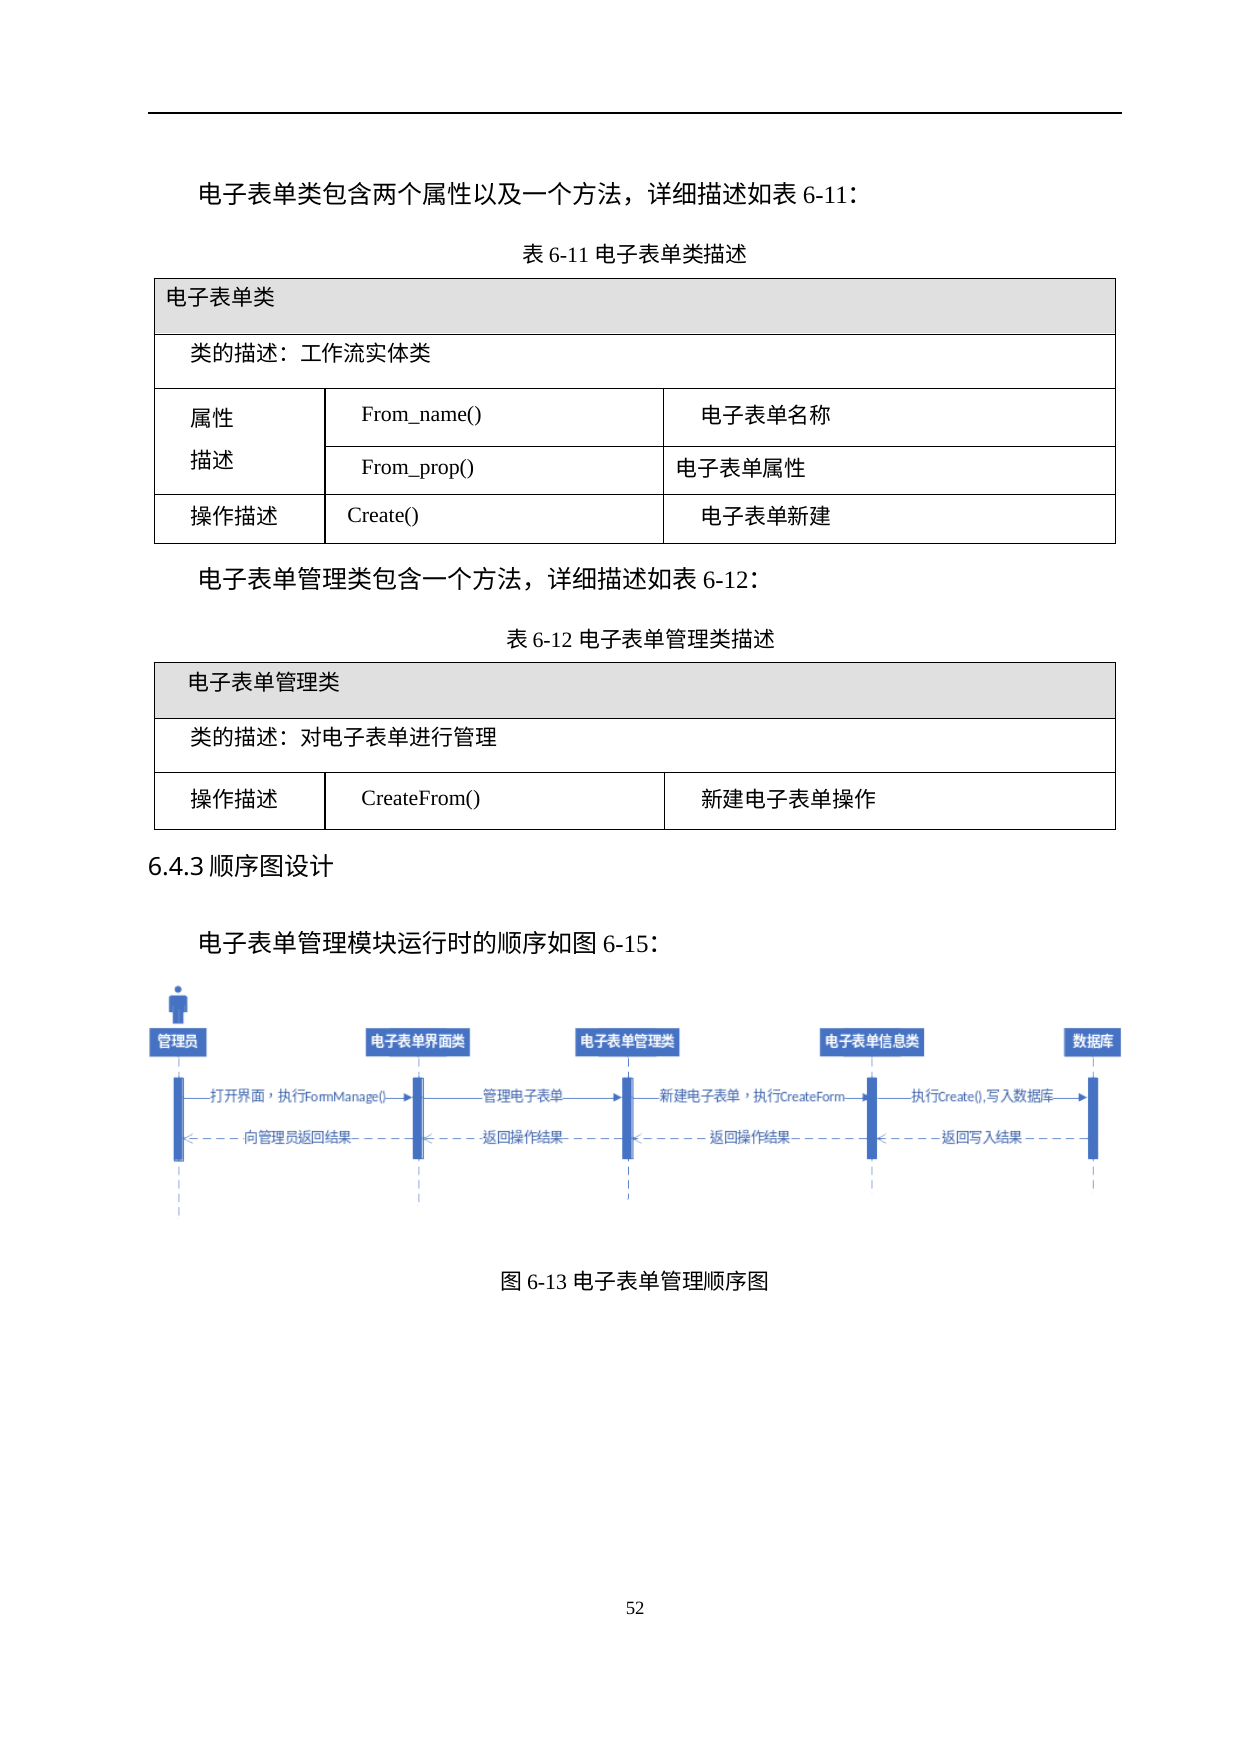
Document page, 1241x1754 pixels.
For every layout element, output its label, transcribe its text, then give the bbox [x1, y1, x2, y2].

table_cell From_prop() [326, 447, 663, 494]
table_cell From_name() [326, 389, 663, 446]
table_cell 属性 描述 [155, 389, 324, 494]
text 表6-11 电子表单类描述 [148, 236, 1122, 270]
table_cell Create() [326, 495, 663, 542]
table_cell 类的描述：对电子表单进行管理 [155, 719, 1115, 772]
table_cell 电子表单属性 [664, 447, 1115, 494]
table_cell 新建电子表单操作 [665, 773, 1115, 829]
text 表6-12 电子表单管理类描述 [148, 620, 1122, 654]
table_cell CreateFrom() [326, 773, 664, 829]
text 图6-13 电子表单管理顺序图 [148, 1263, 1122, 1297]
table_header 电子表单类 [155, 279, 1115, 333]
table_cell 操作描述 [155, 773, 324, 829]
table_cell 电子表单名称 [664, 389, 1115, 446]
table_cell 类的描述：工作流实体类 [155, 335, 1115, 387]
text 电子表单管理模块运行时的顺序如图6-15： [148, 907, 1122, 975]
table_header 电子表单管理类 [155, 663, 1115, 718]
table_cell 操作描述 [155, 495, 324, 542]
subtitle 6.4.3顺序图设计 [148, 830, 1122, 898]
text 电子表单类包含两个属性以及一个方法，详细描述如表6-11： [148, 159, 1122, 227]
table_cell 电子表单新建 [664, 495, 1115, 542]
text 电子表单管理类包含一个方法，详细描述如表6-12： [148, 543, 1122, 611]
